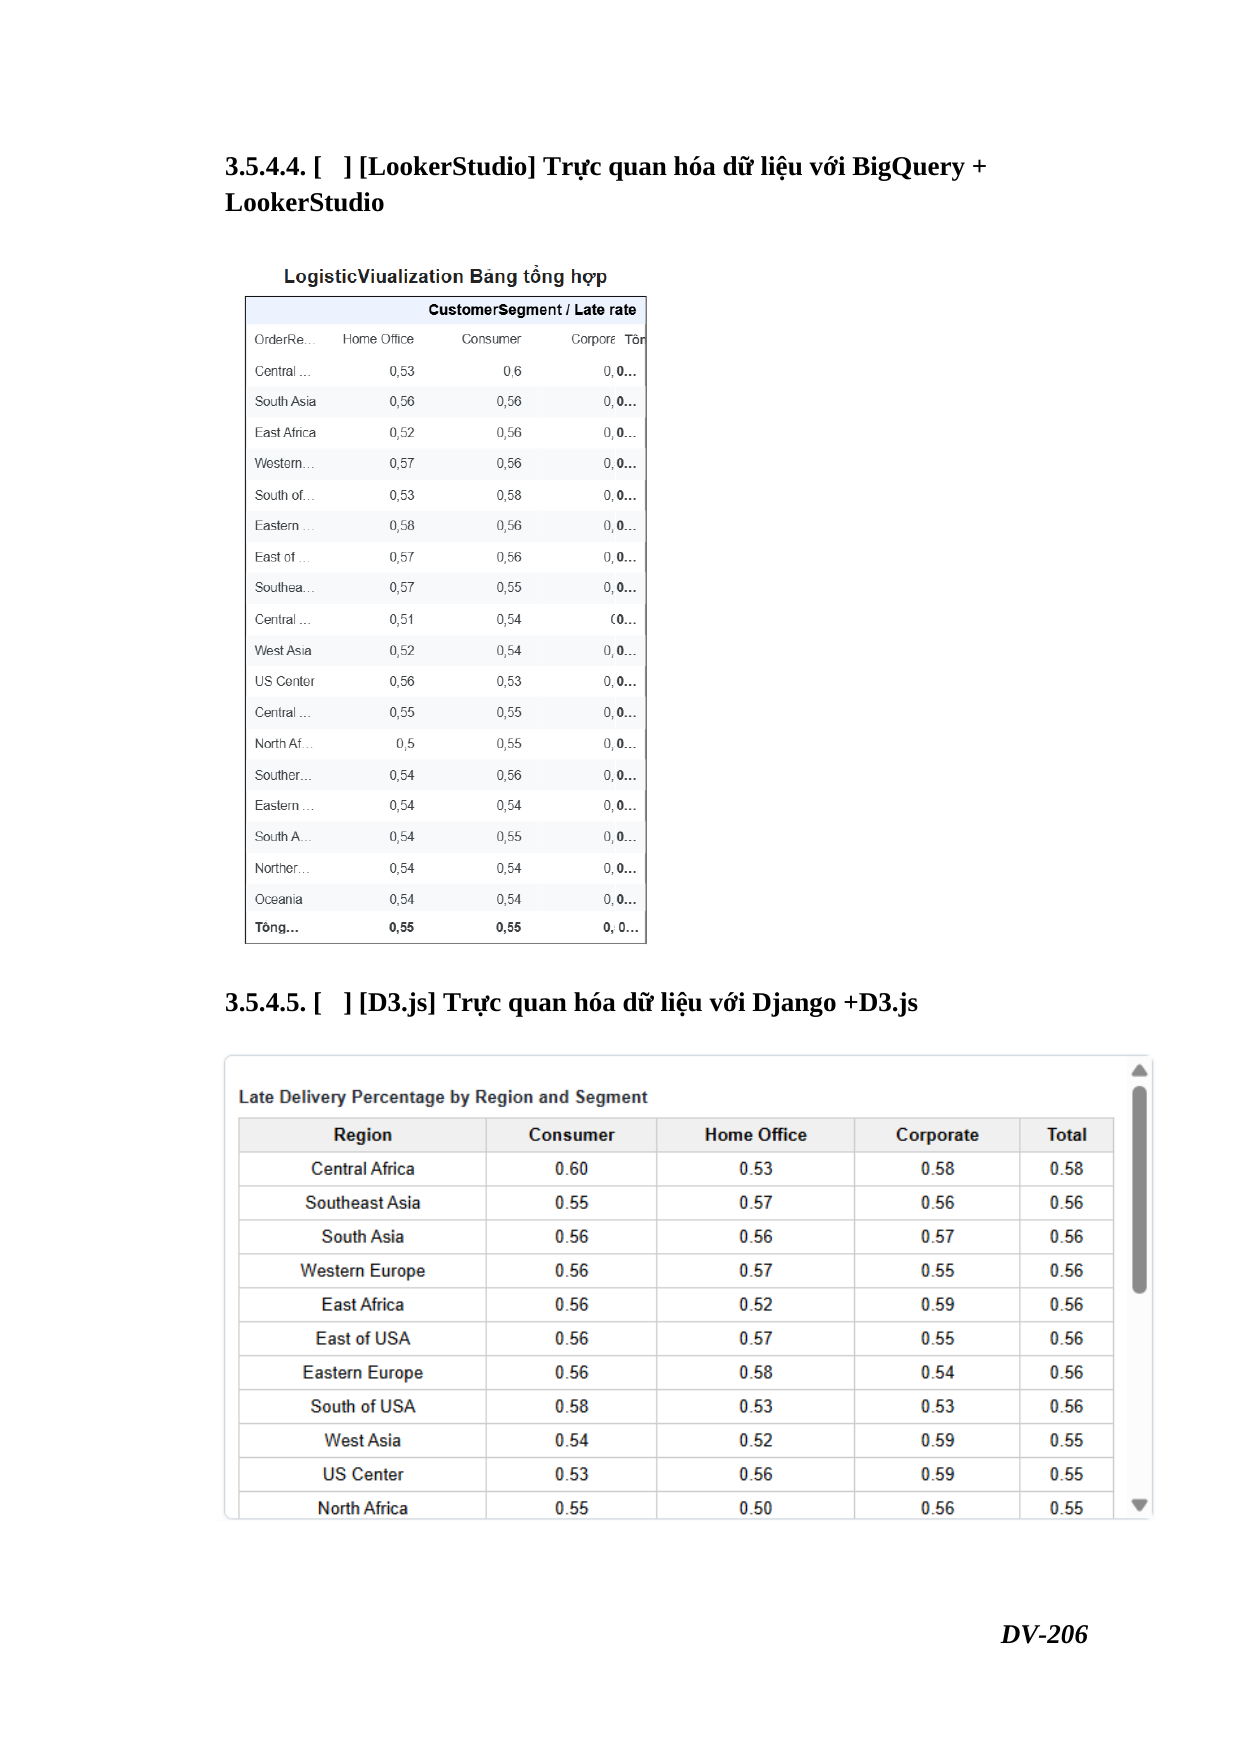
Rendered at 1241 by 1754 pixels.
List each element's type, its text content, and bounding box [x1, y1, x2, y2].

subtitle 3.5.4.5. [💡] [D3.js] Trực quan hóa dữ liệu với Django +D3.js [225, 987, 1090, 1018]
picture [215, 1047, 1156, 1521]
picture [225, 246, 652, 957]
subtitle 3.5.4.4. [💡] [LookerStudio] Trực quan hóa dữ liệu với BigQuery + LookerStudio [225, 150, 1090, 217]
